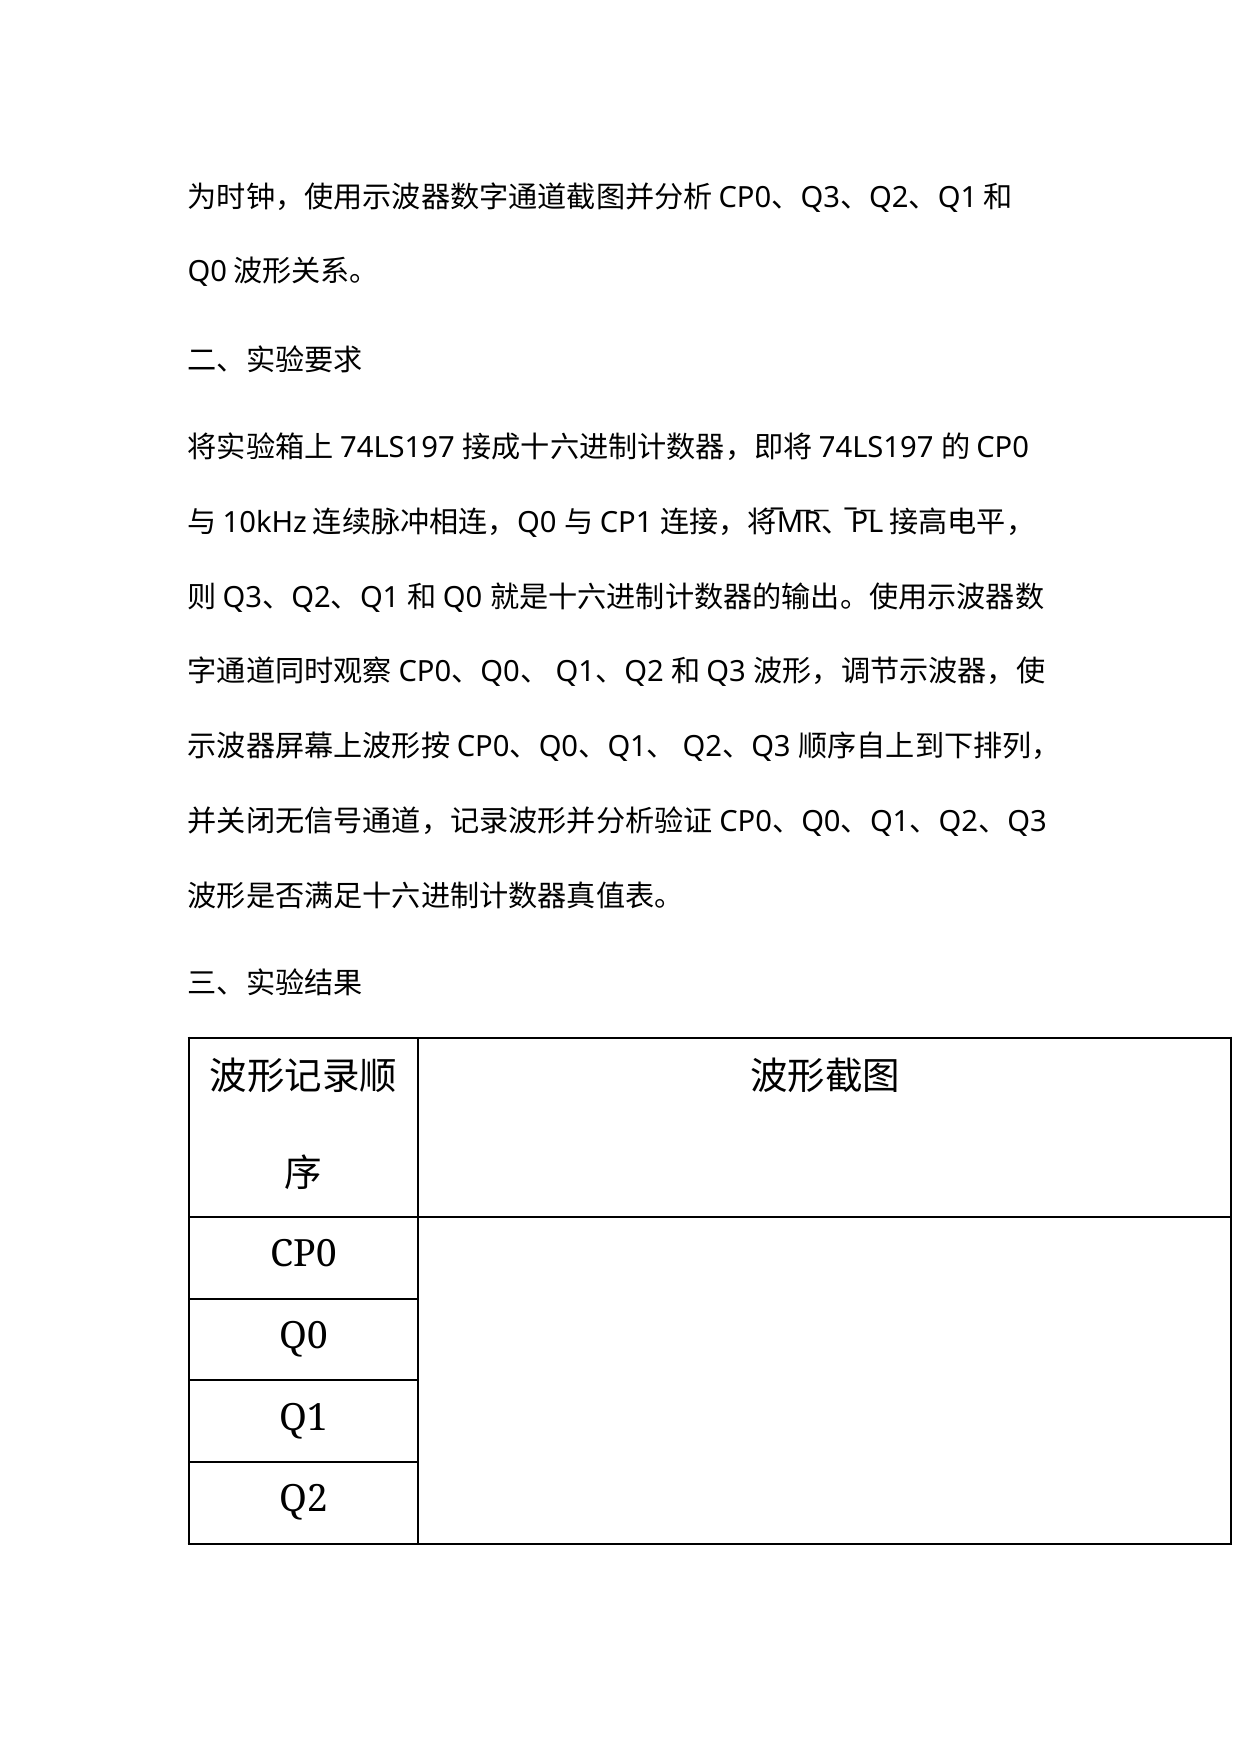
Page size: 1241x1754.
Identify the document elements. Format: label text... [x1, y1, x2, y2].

table_cell CP0 [190, 1218, 417, 1298]
text 将实验箱上 74LS197 接成十六进制计数器，即将 74LS197 的CP0 与10kHz连续脉冲相连，Q0 与 CP1 连接，将̅M̅R̅、̅P̅L接高电平，则Q3、Q2、Q1 和 Q0 就是十六进制计数器的输出。使用示波器数字通道同时观察 CP0、Q0、 Q1、Q2 和Q3 波形，调节示波器，使示波器屏幕上波形按 CP0、Q0、Q1、 Q2、Q3 顺序自上到下排列，并关闭无信号通道，记录波形并分析验证 CP0、Q0、Q1、Q2、Q3 波形是否满足十六进制计数器真值表。 [187, 413, 1053, 926]
table_cell Q1 [190, 1381, 417, 1461]
table_cell Q2 [190, 1463, 417, 1543]
table_header 波形记录顺序 [190, 1039, 417, 1216]
text 三、实验结果 [187, 949, 1053, 1014]
table_cell [419, 1218, 1230, 1543]
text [187, 162, 1053, 302]
table_cell Q0 [190, 1300, 417, 1379]
table_header 波形截图 [419, 1039, 1230, 1216]
text 二、实验要求 [187, 325, 1053, 390]
